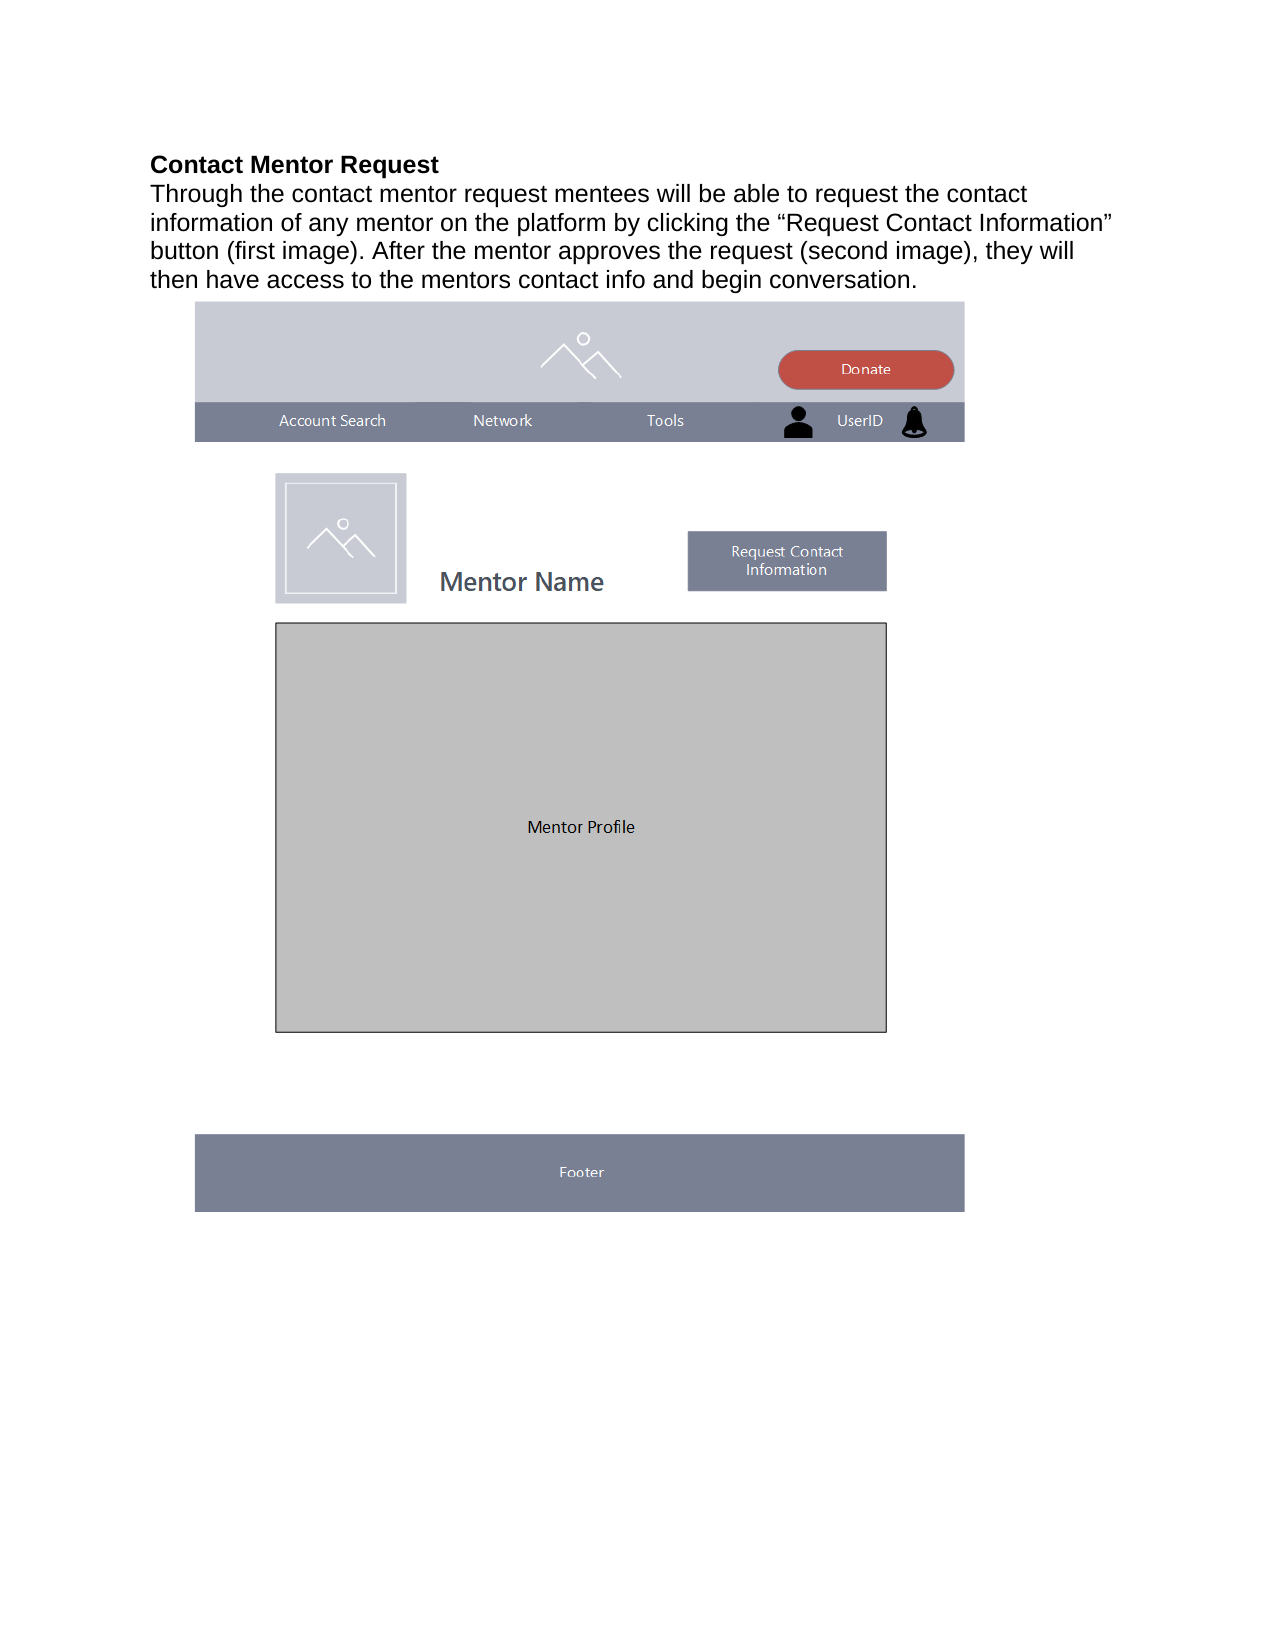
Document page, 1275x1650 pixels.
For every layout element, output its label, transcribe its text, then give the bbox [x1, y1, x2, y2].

text Contact Mentor Request [150, 150, 1125, 179]
picture [193, 301, 965, 1209]
text Through the contact mentor request mentees will be able to request the contact information of any mentor on the platform by clicking the “Request Contact Information” button (first image). After the mentor approves the request (second image), they will then have access to the mentors contact info and begin conversation. [150, 179, 1125, 294]
